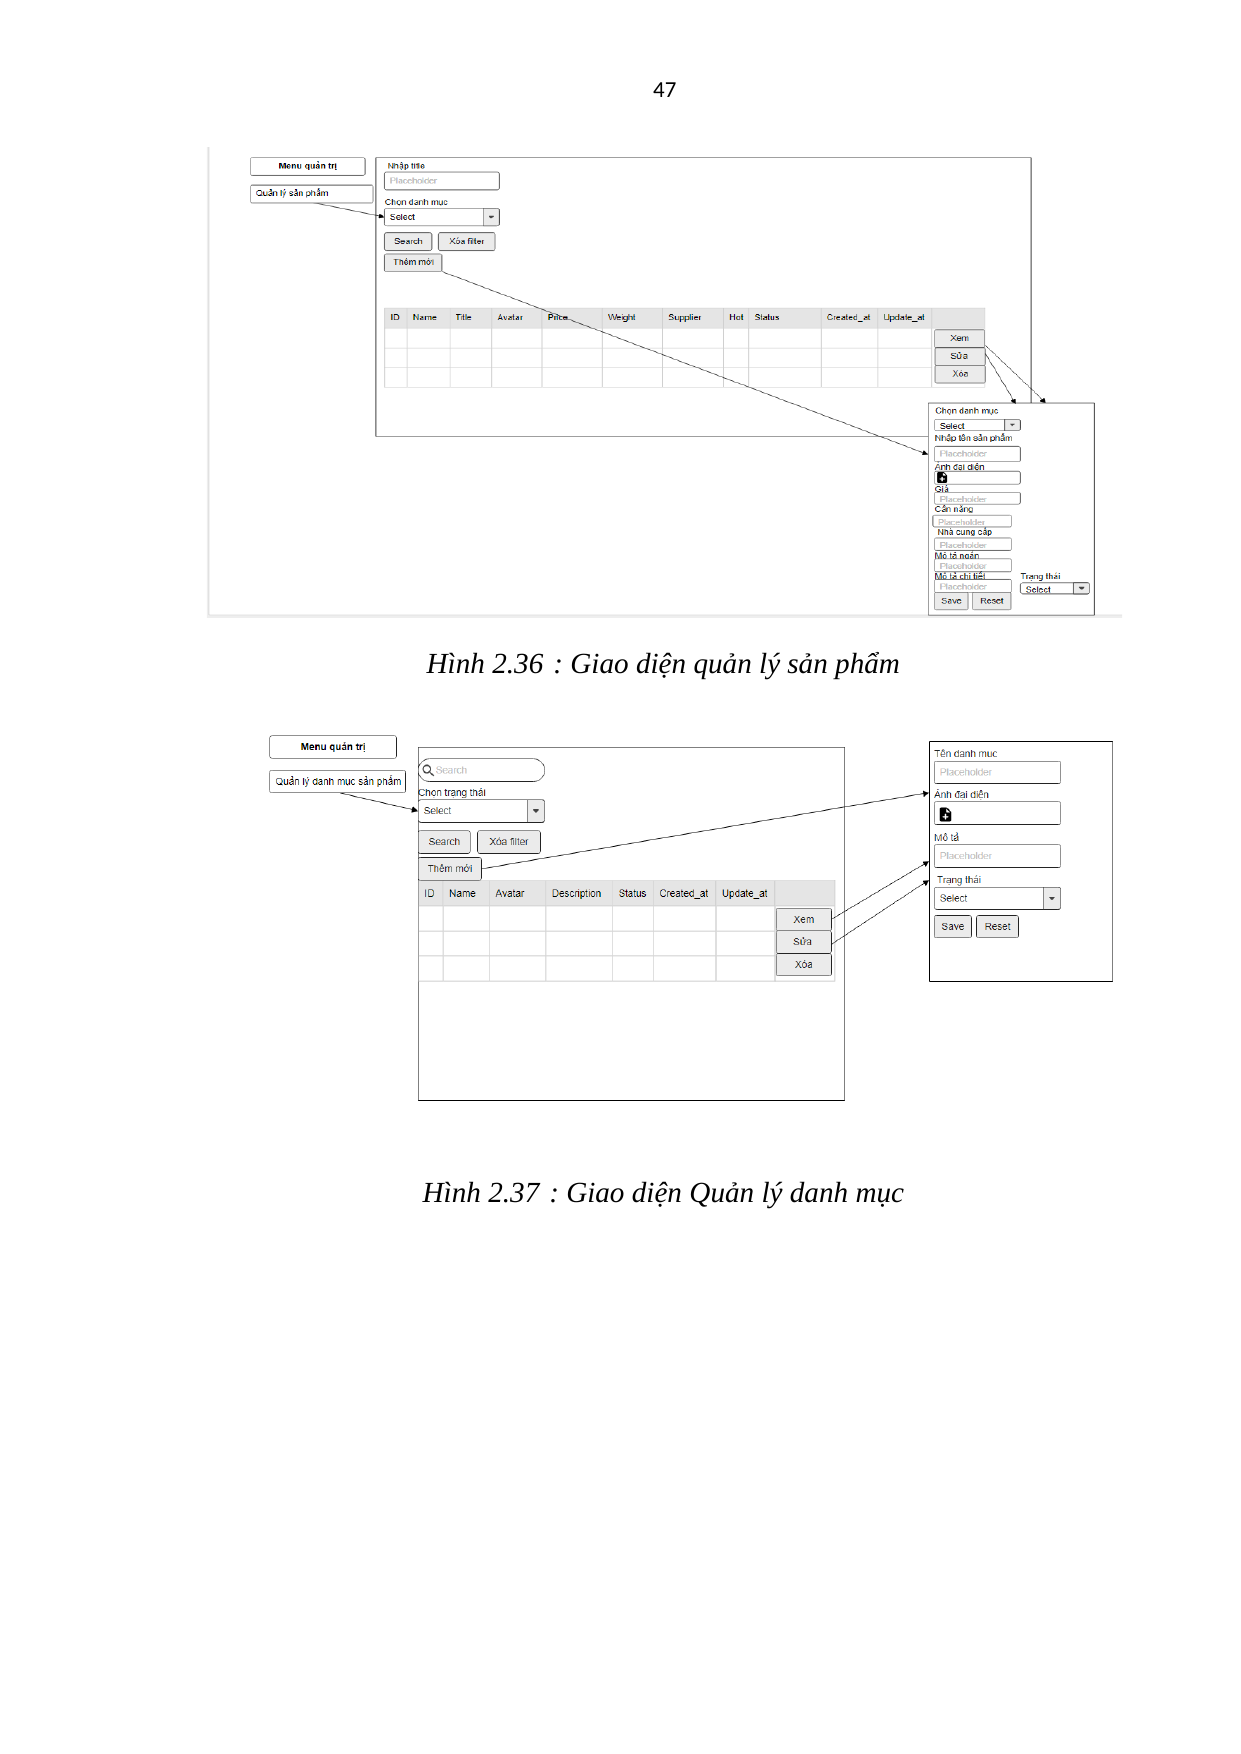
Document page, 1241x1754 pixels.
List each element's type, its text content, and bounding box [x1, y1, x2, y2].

picture [206, 147, 1123, 618]
picture [265, 709, 1181, 1147]
text Hình 2.37 : Giao diện Quản lý danh mục [207, 1175, 1122, 1209]
text Hình 2.36 : Giao diện quản lý sản phẩm [207, 647, 1122, 680]
